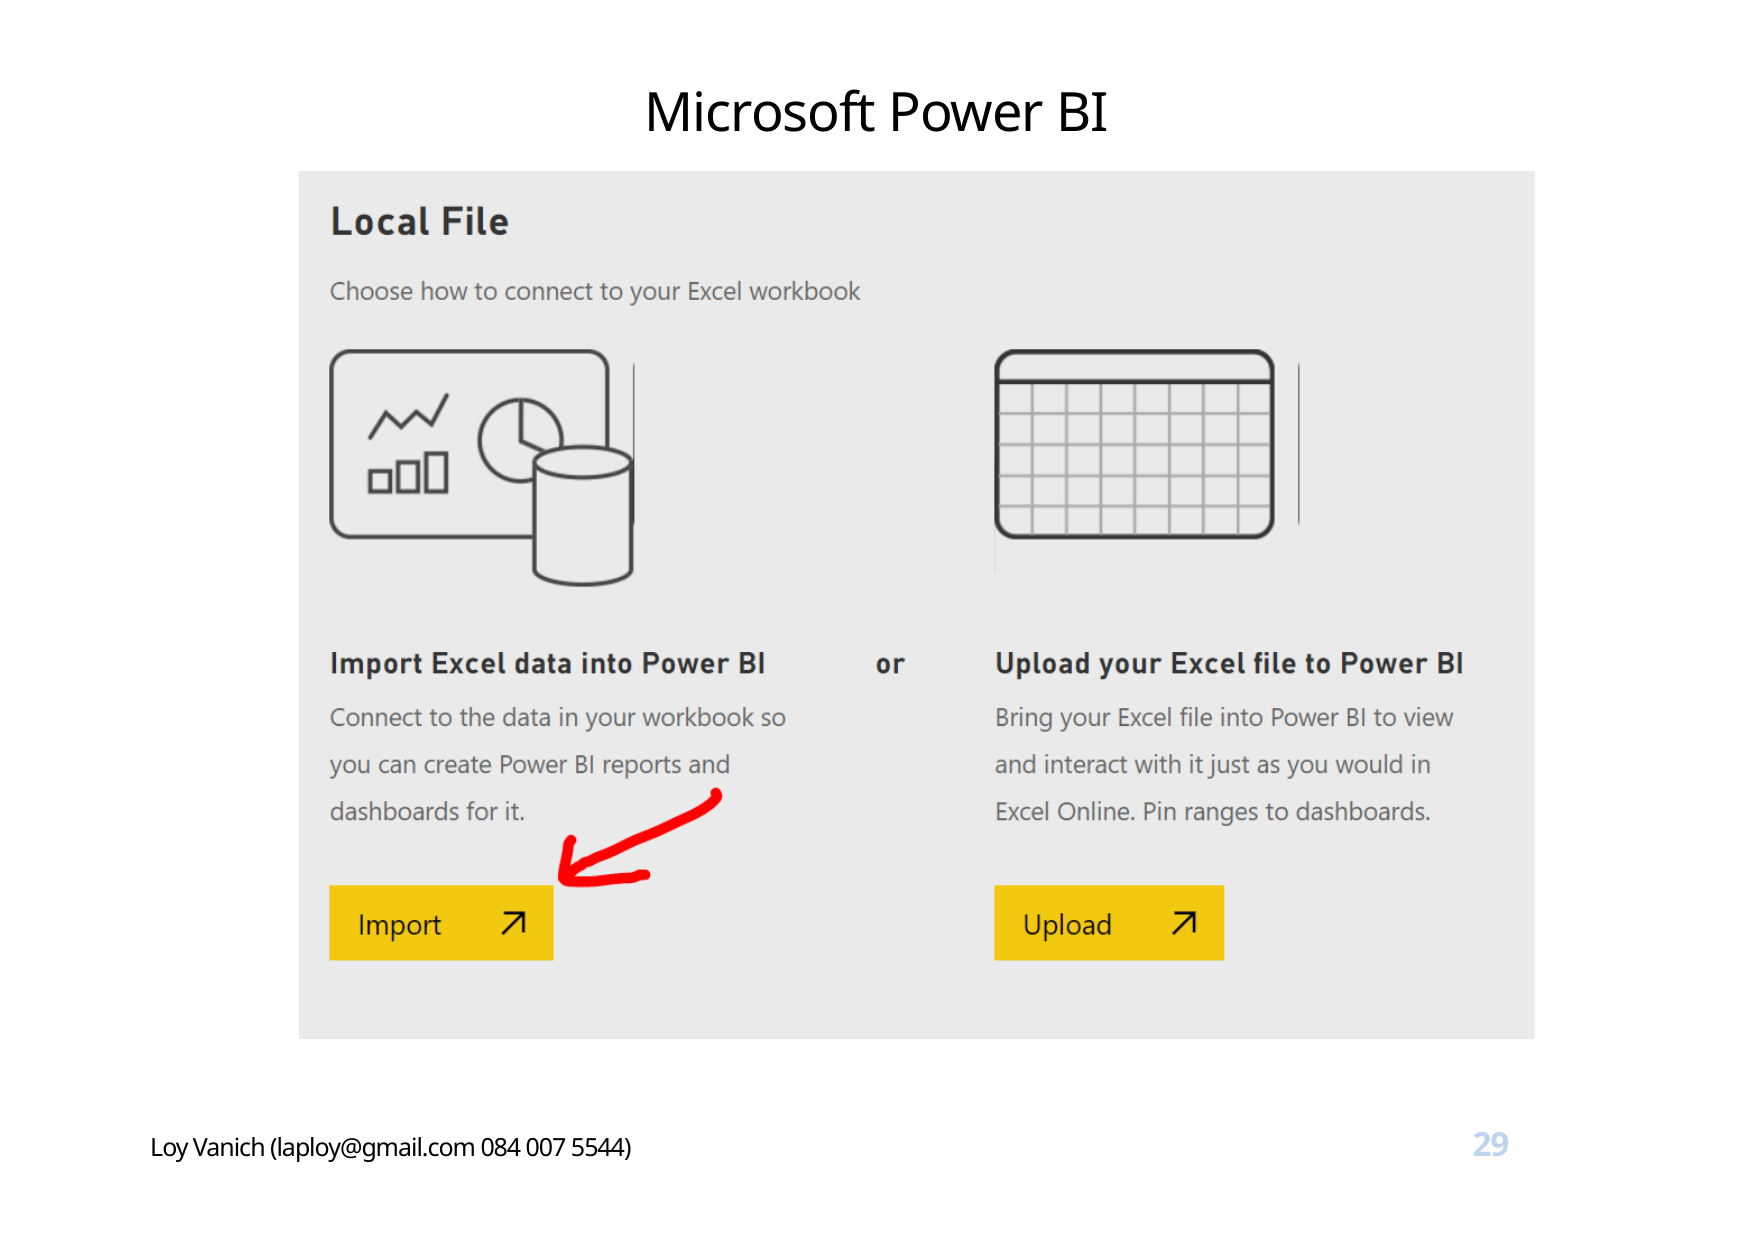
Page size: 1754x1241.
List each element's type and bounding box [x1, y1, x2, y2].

picture [298, 171, 1535, 1039]
